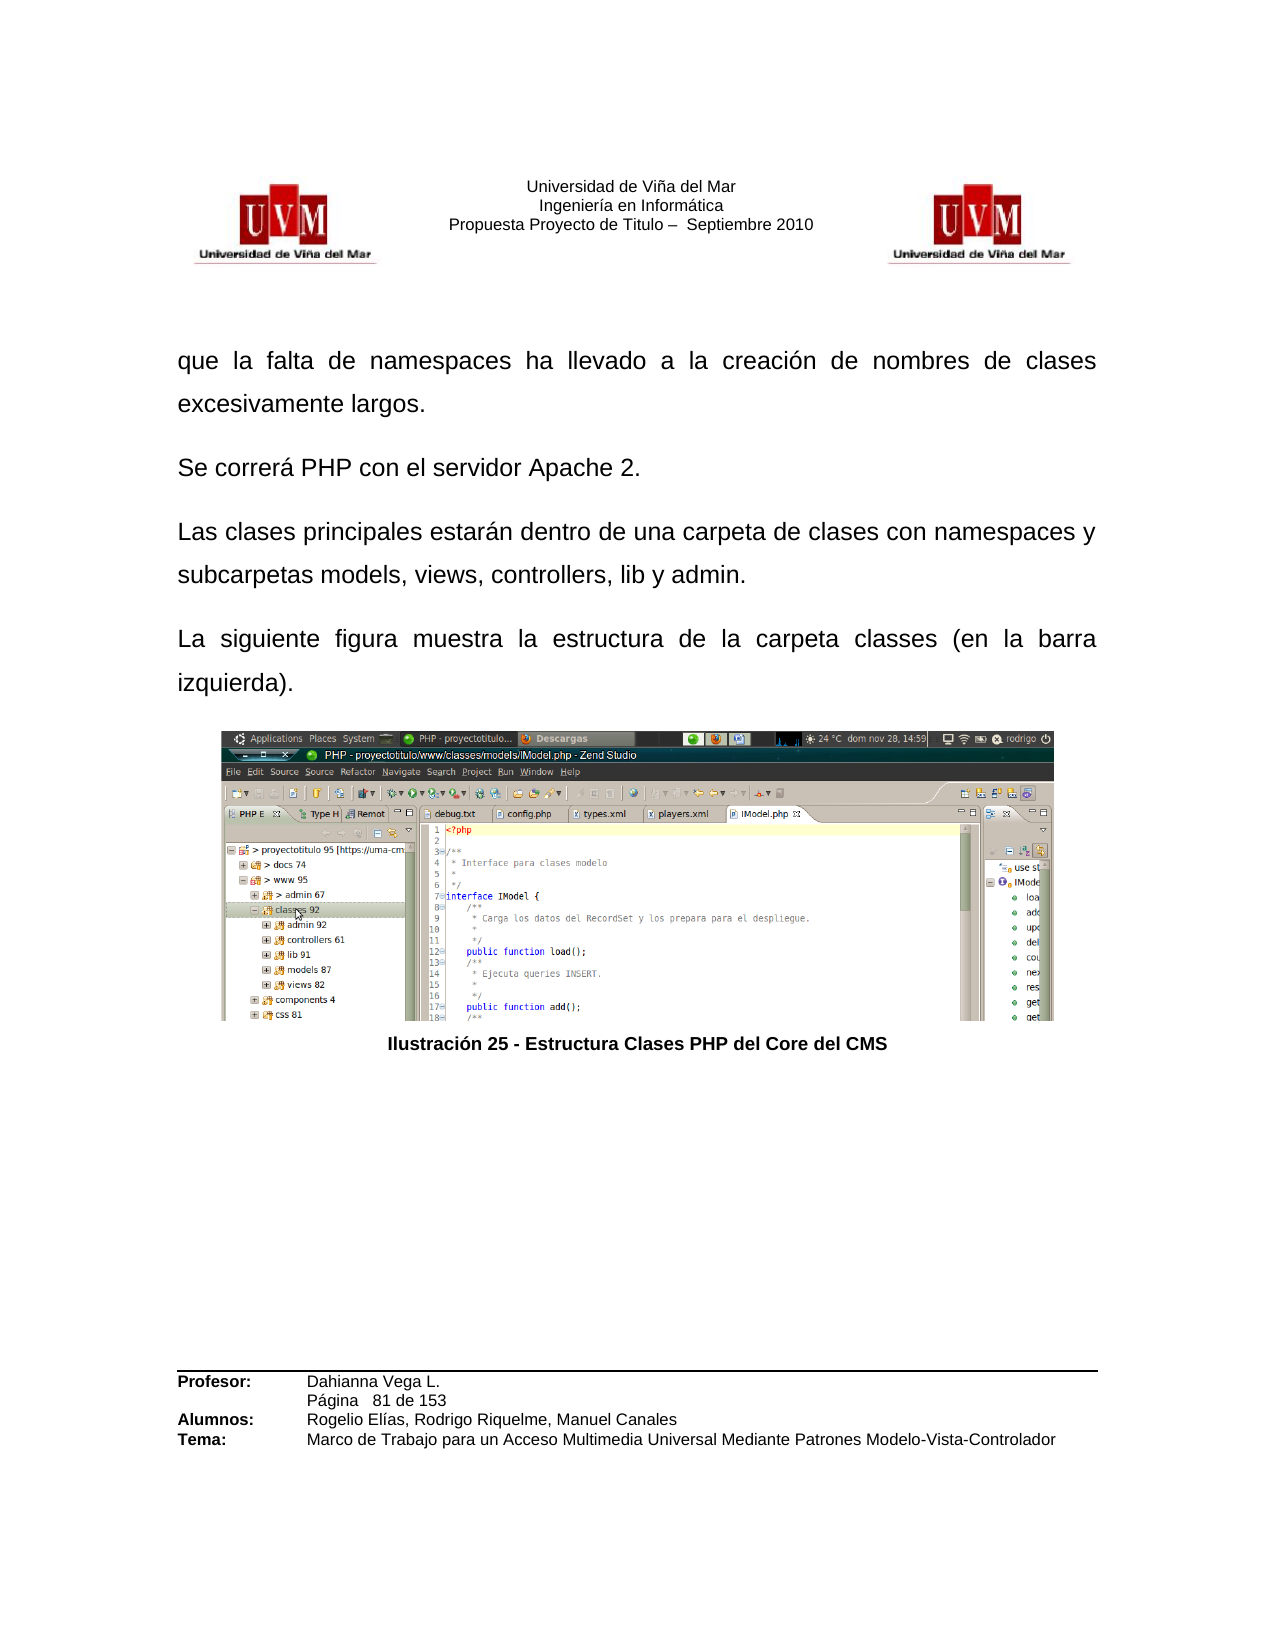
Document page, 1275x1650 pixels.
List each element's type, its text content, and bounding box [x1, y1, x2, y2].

picture [177, 176, 390, 267]
picture [871, 176, 1084, 267]
text Las clases principales estarán dentro de una carpeta de clases con namespaces y subcarpetas models, views, controllers, lib y admin. [177, 517, 1098, 589]
text Se correrá PHP con el servidor Apache 2. [177, 453, 1098, 482]
picture [221, 731, 1054, 1021]
text La siguiente figura muestra la estructura de la carpeta classes (en la barra izquierda). [177, 624, 1098, 696]
text Ilustración 25 - Estructura Clases PHP del Core del CMS [177, 1033, 1098, 1055]
